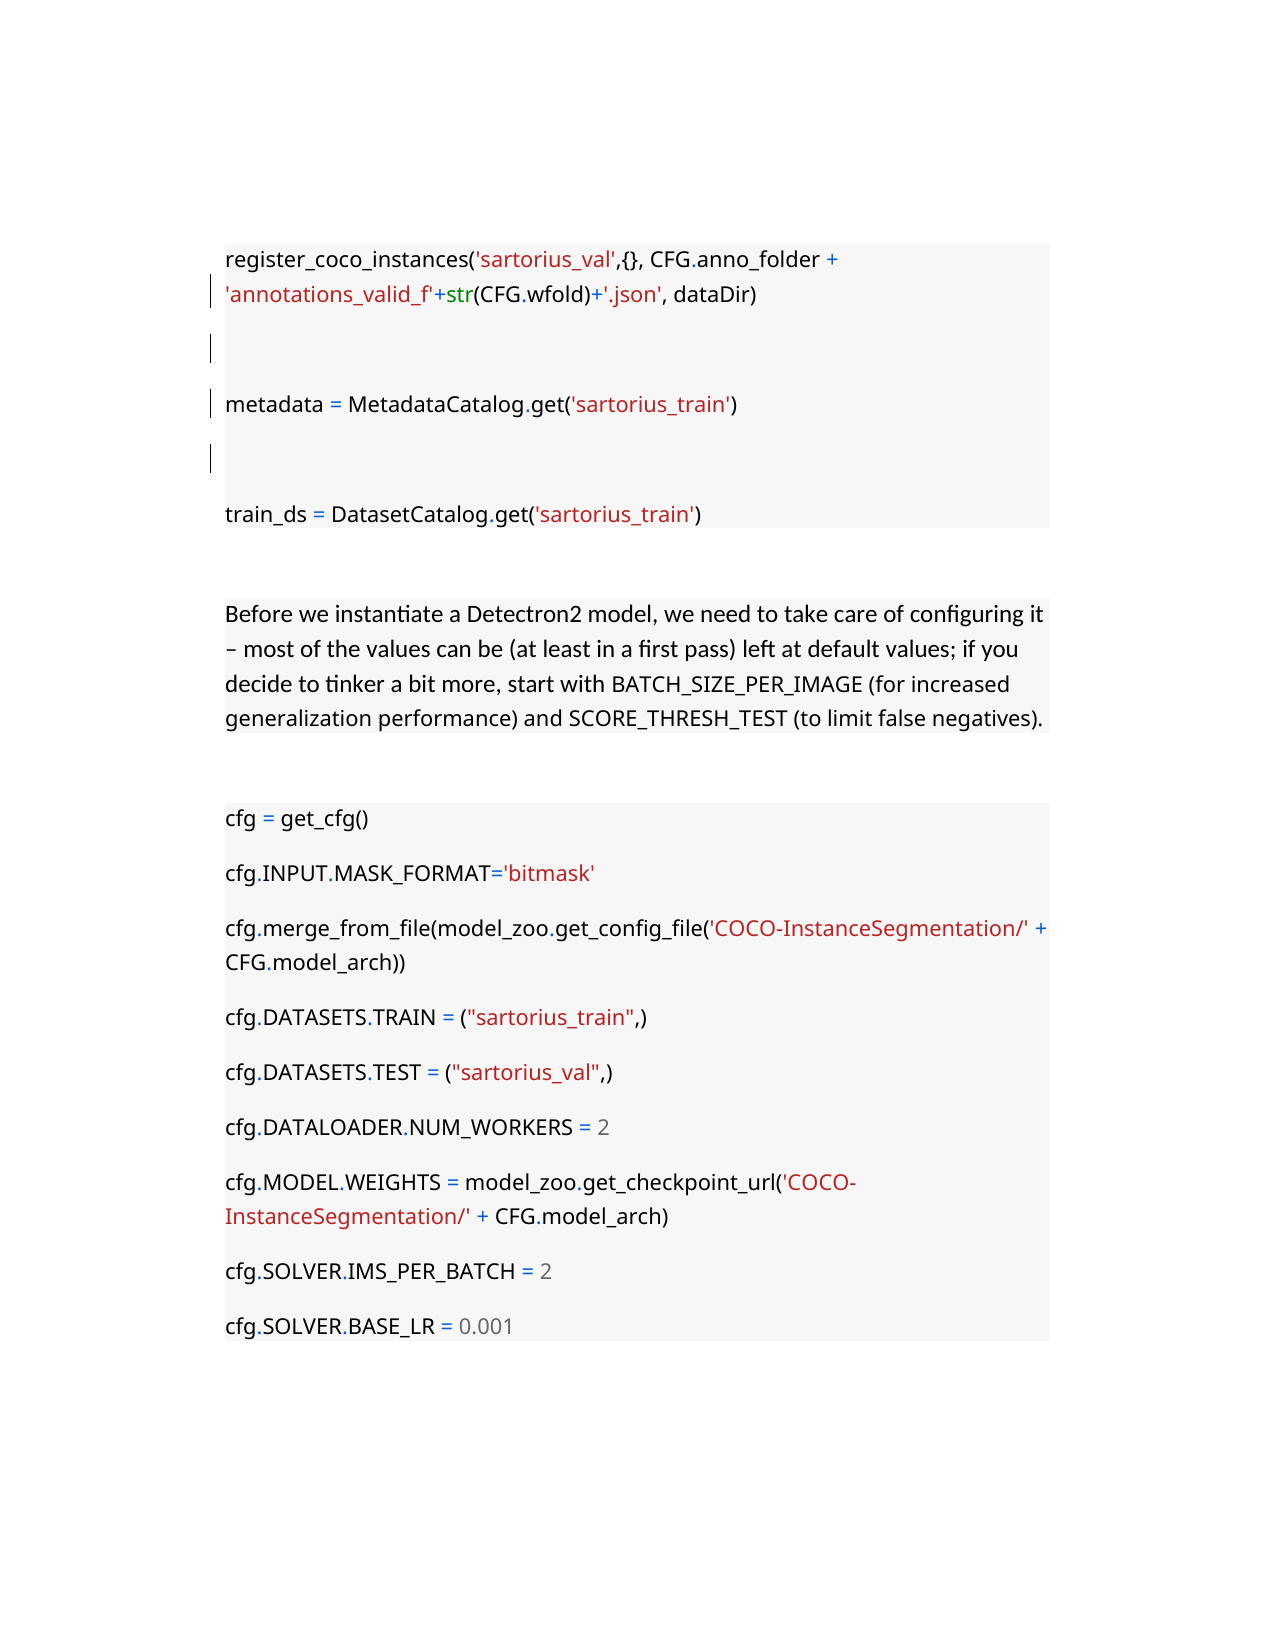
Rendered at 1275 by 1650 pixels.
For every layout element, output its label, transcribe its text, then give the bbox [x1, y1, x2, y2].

text register_coco_instances('sartorius_val',{}, CFG.anno_folder + 'annotations_valid_f'+str(CFG.wfold)+'.json', dataDir) [225, 244, 1050, 308]
text cfg = get_cfg() [225, 803, 1050, 833]
text cfg.MODEL.WEIGHTS = model_zoo.get_checkpoint_url('COCO-InstanceSegmentation/' + CFG.model_arch) [225, 1167, 1050, 1231]
text cfg.SOLVER.IMS_PER_BATCH = 2 [225, 1256, 1050, 1286]
text metadata = MetadataCatalog.get('sartorius_train') [225, 389, 1050, 418]
text cfg.INPUT.MASK_FORMAT='bitmask' [225, 858, 1050, 888]
text cfg.SOLVER.BASE_LR = 0.001 [225, 1311, 1050, 1341]
text train_ds = DatasetCatalog.get('sartorius_train') [225, 499, 1050, 528]
text cfg.DATASETS.TEST = ("sartorius_val",) [225, 1057, 1050, 1087]
text cfg.DATALOADER.NUM_WORKERS = 2 [225, 1112, 1050, 1142]
text cfg.merge_from_file(model_zoo.get_config_file('COCO-InstanceSegmentation/' + CFG.model_arch)) [225, 913, 1050, 977]
text cfg.DATASETS.TRAIN = ("sartorius_train",) [225, 1002, 1050, 1032]
text Before we instantiate a Detectron2 model, we need to take care of configuring it – most of the values can be (at least in a first pass) left at default values; if you decide to tinker a bit more, start with BATCH_SIZE_PER_IMAGE (for increased generalization performance) and SCORE_THRESH_TEST (to limit false negatives). [225, 598, 1050, 733]
